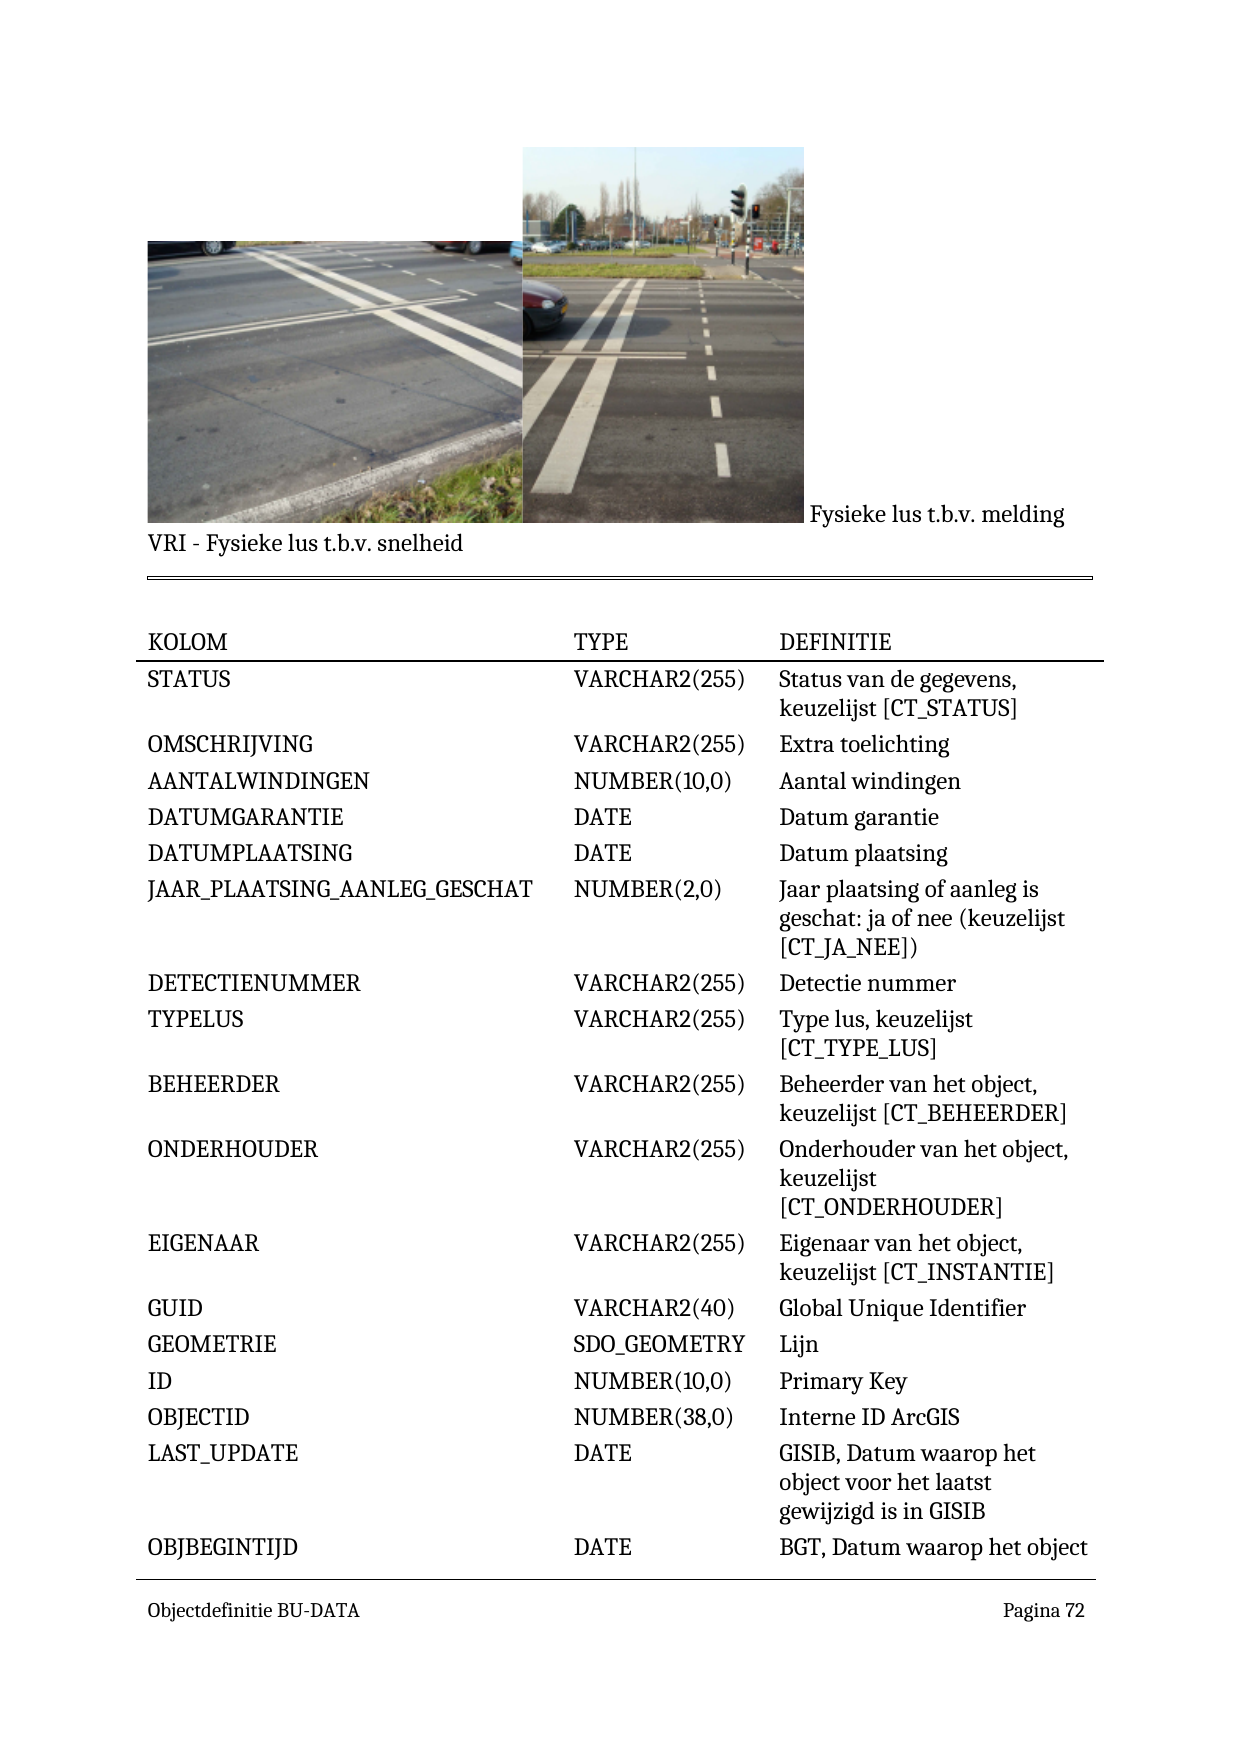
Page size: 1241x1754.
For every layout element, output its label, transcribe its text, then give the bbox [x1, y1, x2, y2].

picture [147, 147, 804, 523]
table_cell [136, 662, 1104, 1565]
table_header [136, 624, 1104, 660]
